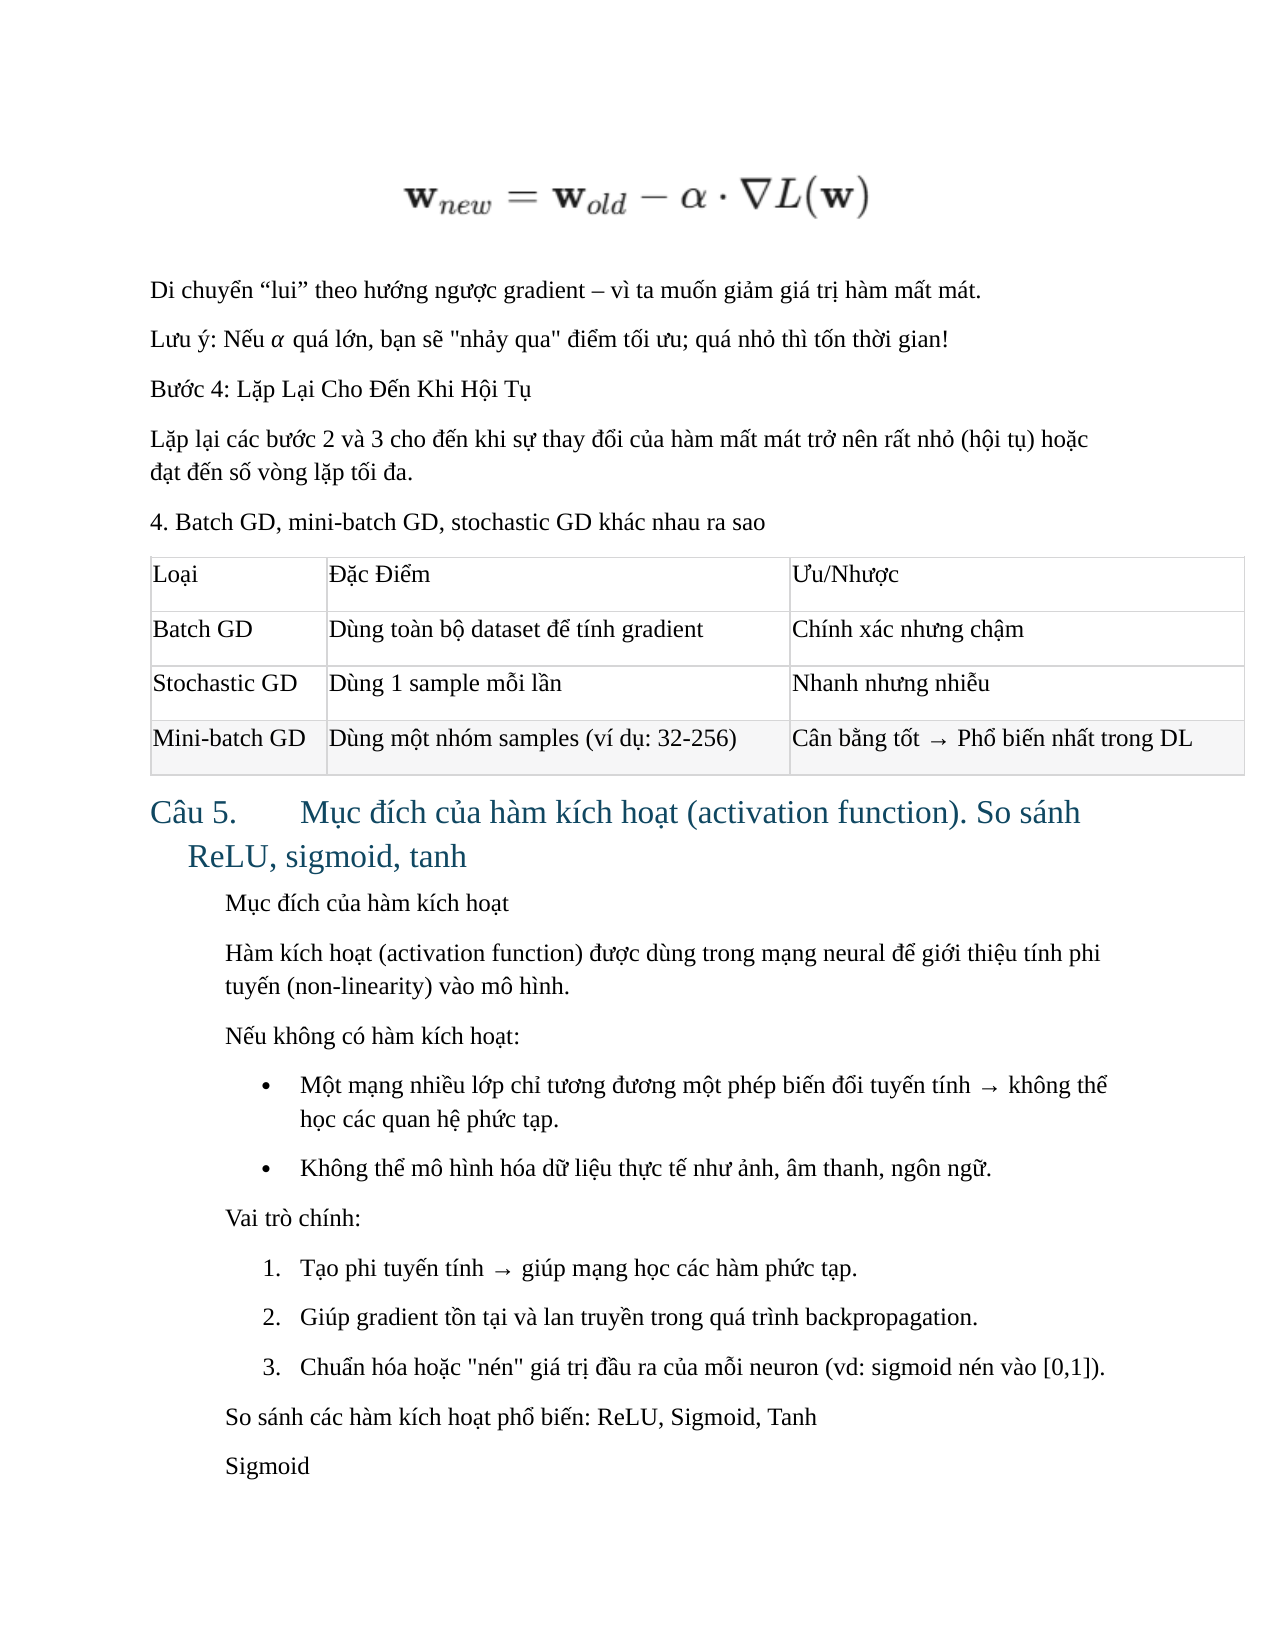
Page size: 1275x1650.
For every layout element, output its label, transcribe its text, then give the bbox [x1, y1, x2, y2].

table_cell Dùng một nhóm samples (ví dụ: 32-256) [328, 721, 789, 774]
list Một mạng nhiều lớp chỉ tương đương một phép biến đổi tuyến tính → không thể học các quan hệ phức tạp. [262, 1071, 1125, 1132]
text Di chuyển “lui” theo hướng ngược gradient – vì ta muốn giảm giá trị hàm mất mát. [150, 275, 1125, 304]
picture [386, 150, 890, 254]
text Hàm kích hoạt (activation function) được dùng trong mạng neural để giới thiệu tính phi tuyến (non-linearity) vào mô hình. [225, 938, 1125, 1000]
text Vai trò chính: [225, 1203, 1125, 1232]
table_cell Nhanh nhưng nhiễu [791, 667, 1244, 719]
text Nếu không có hàm kích hoạt: [225, 1021, 1125, 1050]
text 4. Batch GD, mini-batch GD, stochastic GD khác nhau ra sao [150, 507, 1125, 535]
table_cell Dùng 1 sample mỗi lần [328, 667, 789, 719]
list Không thể mô hình hóa dữ liệu thực tế như ảnh, âm thanh, ngôn ngữ. [262, 1153, 1125, 1182]
table_header Đặc Điểm [328, 558, 789, 611]
table_header Loại [152, 558, 326, 611]
table_cell Stochastic GD [152, 667, 326, 719]
text So sánh các hàm kích hoạt phổ biến: ReLU, Sigmoid, Tanh [225, 1402, 1125, 1431]
table_cell Batch GD [152, 612, 326, 665]
list Giúp gradient tồn tại và lan truyền trong quá trình backpropagation. [262, 1302, 1125, 1331]
table_cell Dùng toàn bộ dataset để tính gradient [328, 612, 789, 665]
text Lưu ý: Nếu quá lớn, bạn sẽ "nhảy qua" điểm tối ưu; quá nhỏ thì tốn thời gian! [150, 324, 1125, 353]
table_header Ưu/Nhược [791, 558, 1244, 611]
list Chuẩn hóa hoặc "nén" giá trị đầu ra của mỗi neuron (vd: sigmoid nén vào [0,1]). [262, 1352, 1125, 1381]
text Sigmoid [225, 1451, 1125, 1480]
text Bước 4: Lặp Lại Cho Đến Khi Hội Tụ [150, 374, 1125, 403]
table_cell Cân bằng tốt → Phổ biến nhất trong DL [791, 721, 1244, 774]
text Lặp lại các bước 2 và 3 cho đến khi sự thay đổi của hàm mất mát trở nên rất nhỏ (hội tụ) hoặc đạt đến số vòng lặp tối đa. [150, 424, 1125, 486]
table_cell Mini-batch GD [152, 721, 326, 774]
list Tạo phi tuyến tính → giúp mạng học các hàm phức tạp. [262, 1253, 1125, 1281]
text Mục đích của hàm kích hoạt [225, 888, 1125, 917]
subtitle Mục đích của hàm kích hoạt (activation function). So sánh ReLU, sigmoid, tanh [150, 792, 1125, 874]
table_cell Chính xác nhưng chậm [791, 612, 1244, 665]
